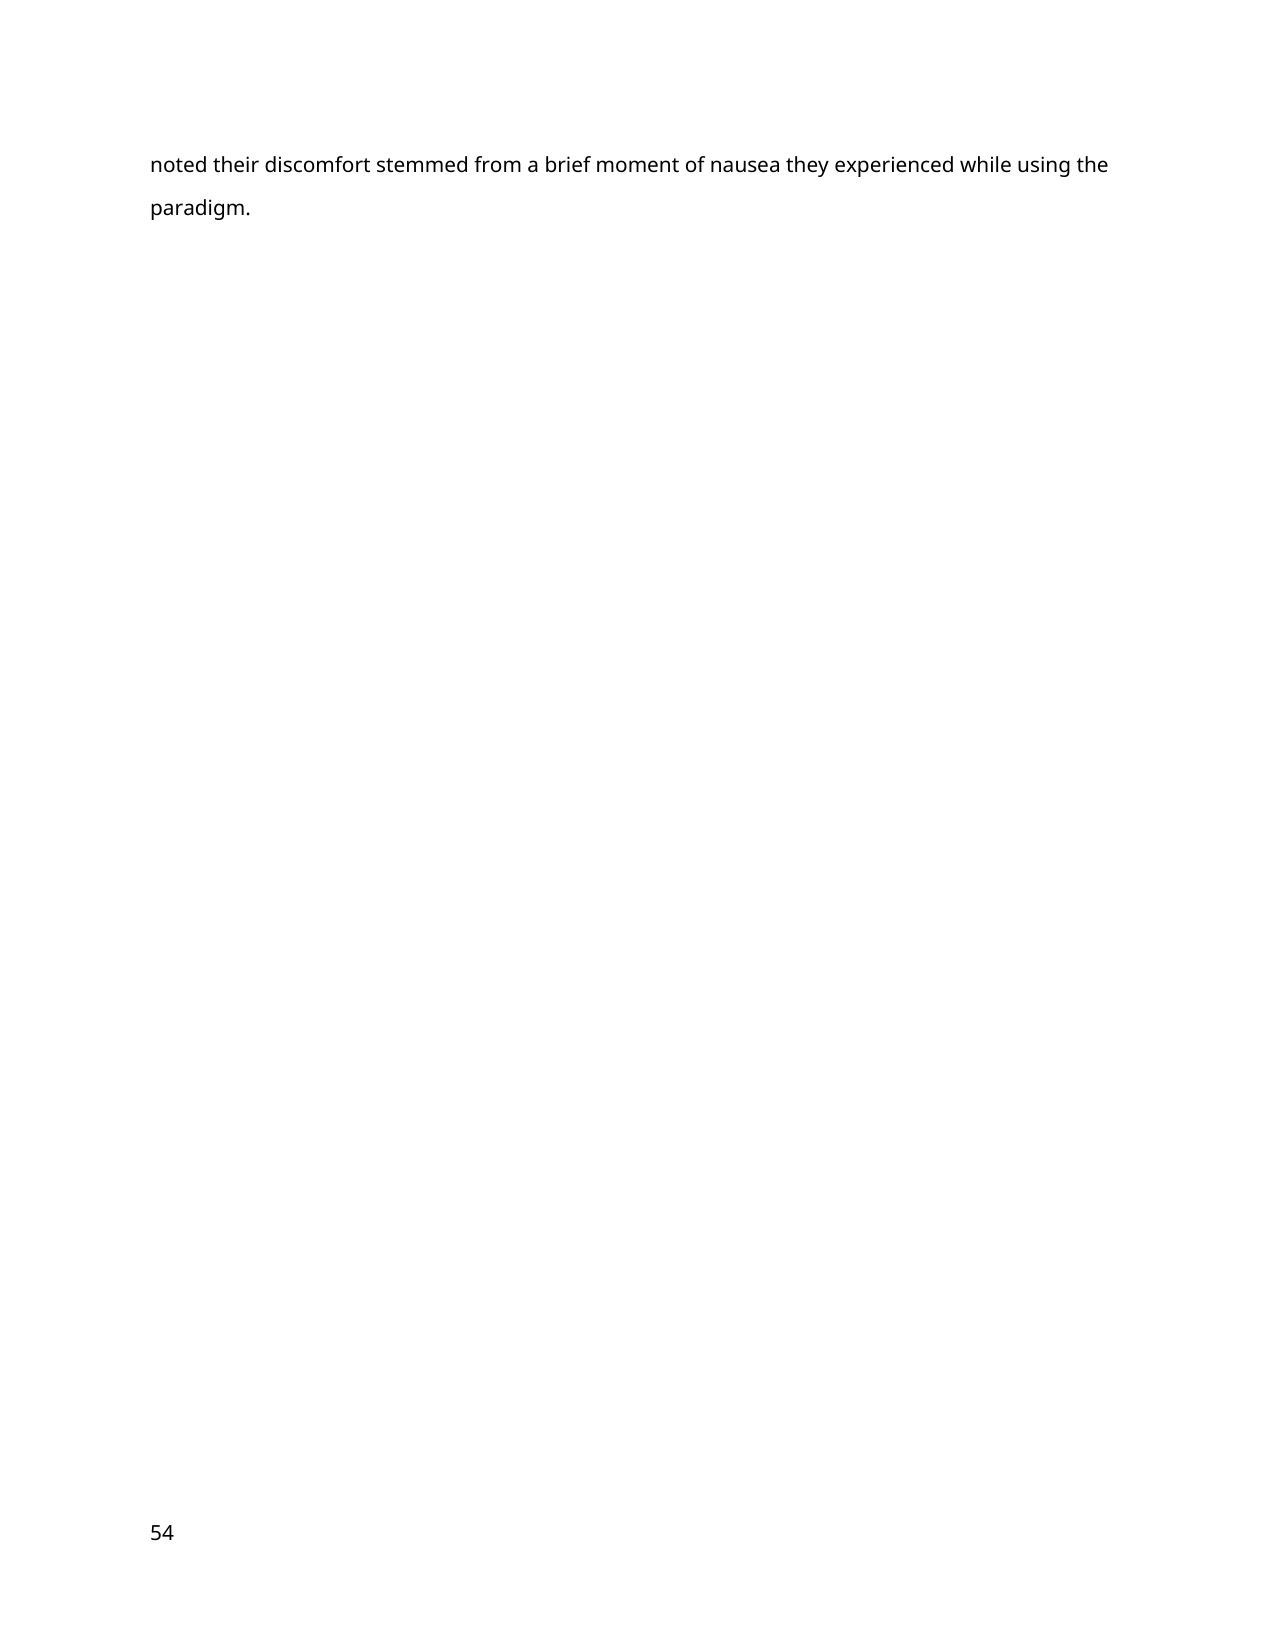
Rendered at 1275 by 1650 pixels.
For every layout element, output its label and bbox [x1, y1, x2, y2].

text [150, 150, 1125, 221]
